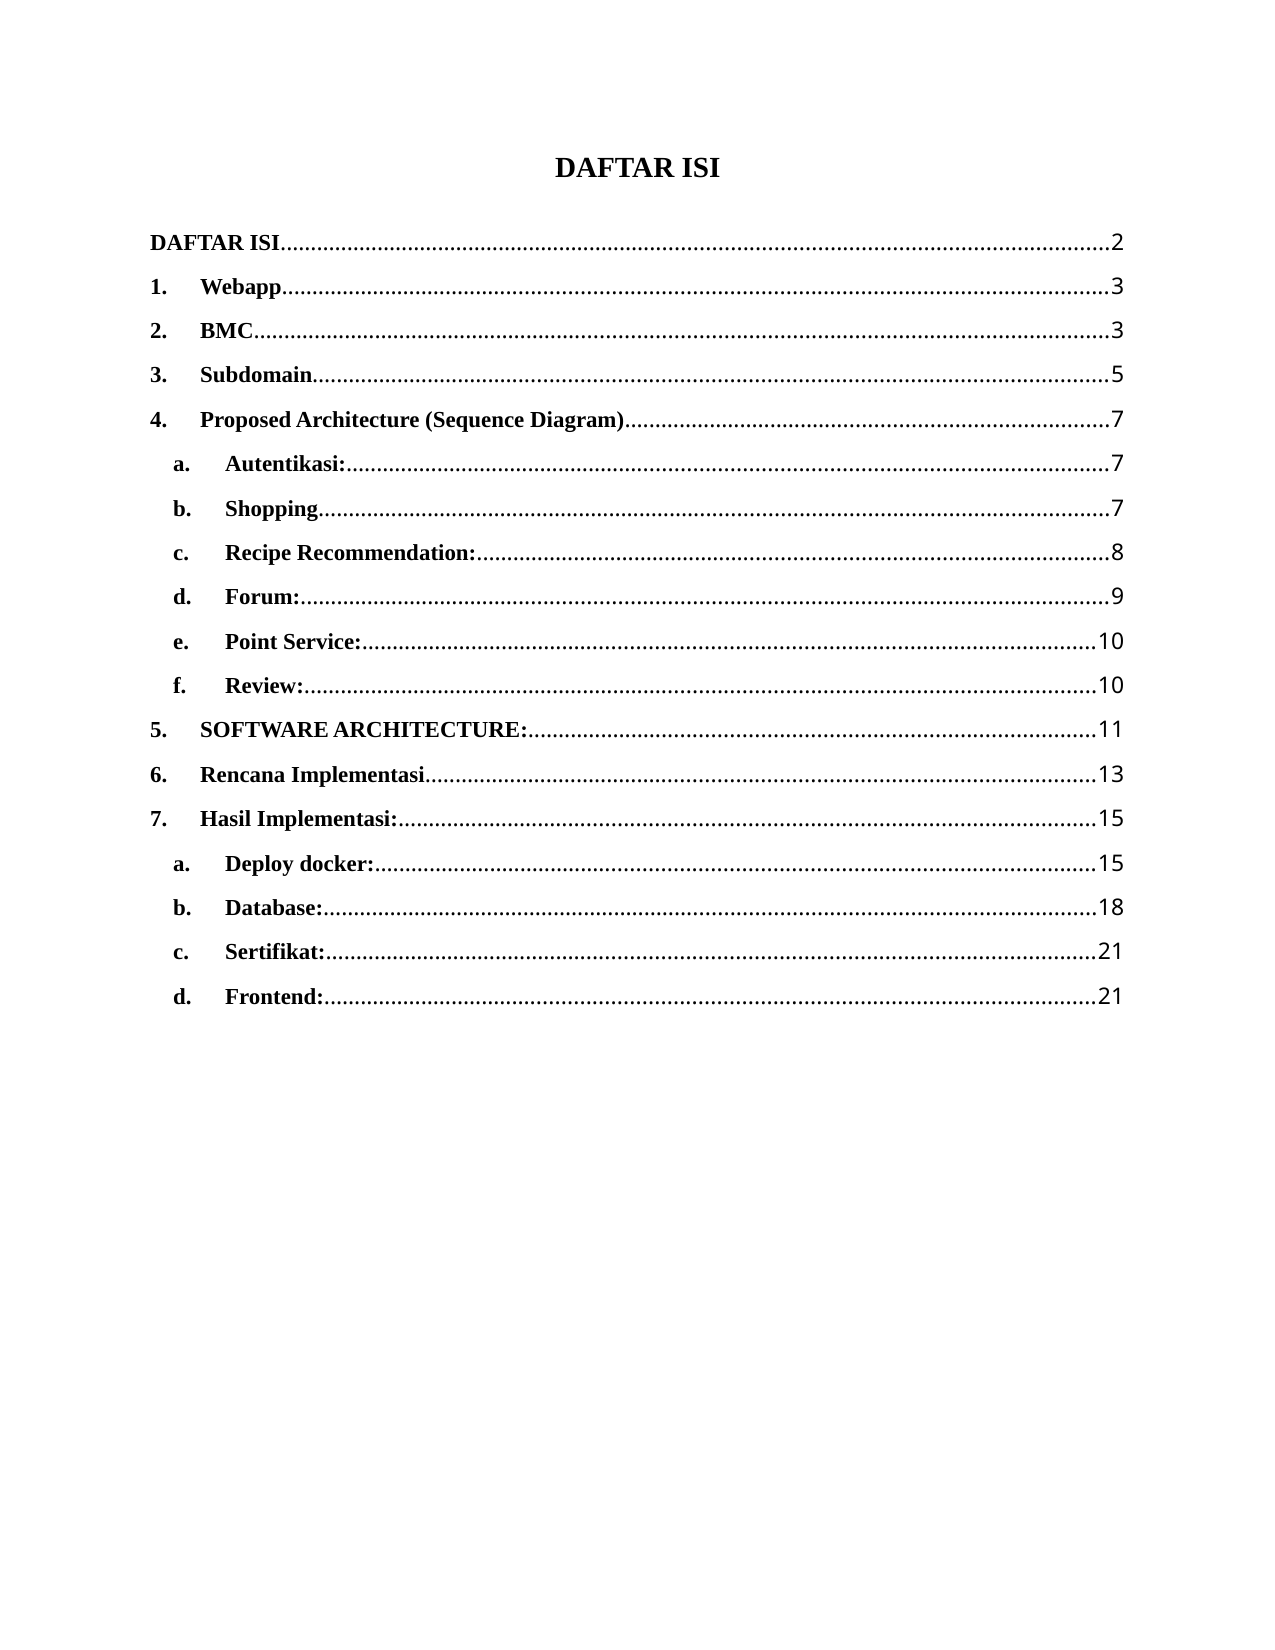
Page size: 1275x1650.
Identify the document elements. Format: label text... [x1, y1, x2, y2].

subtitle DAFTAR ISI [150, 150, 1125, 183]
